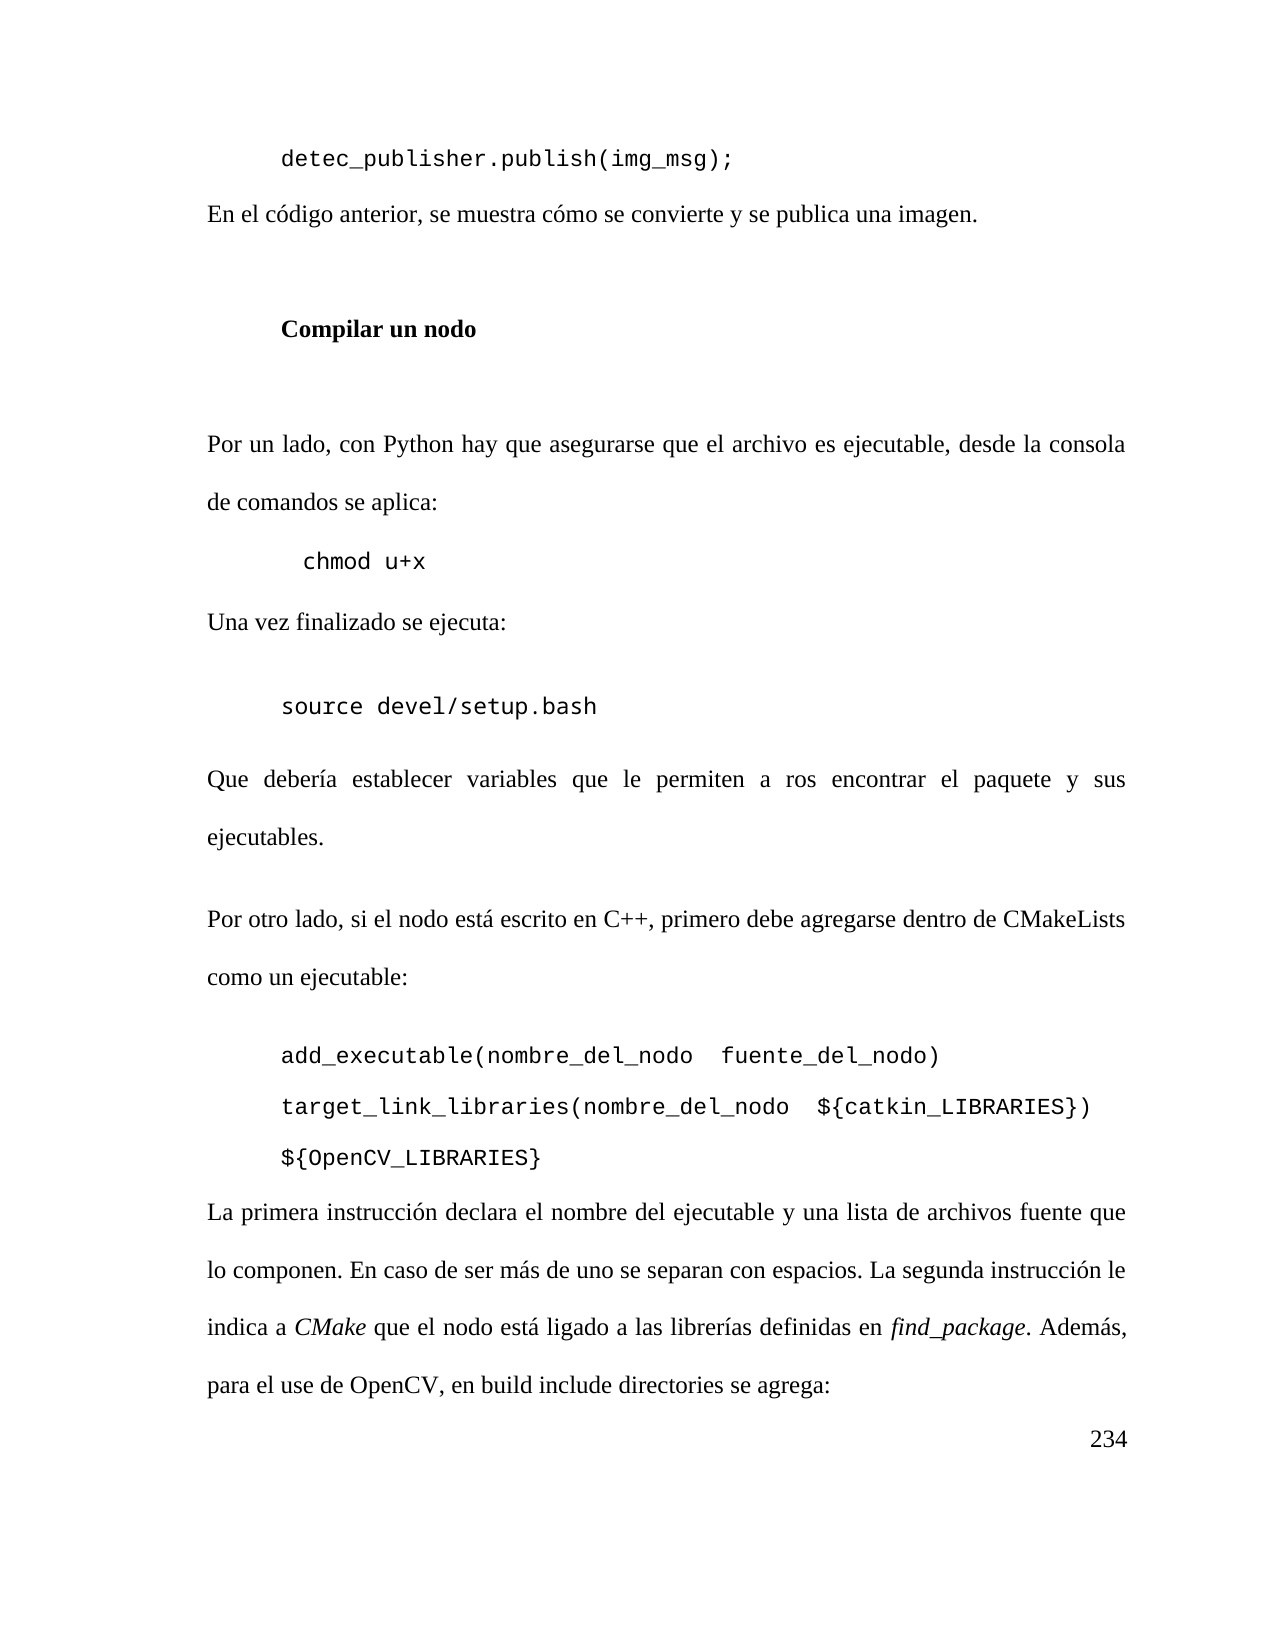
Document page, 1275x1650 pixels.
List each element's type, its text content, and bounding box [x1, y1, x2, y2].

text Compilar un nodo [207, 314, 1127, 343]
text target_link_libraries(nombre_del_nodo ${catkin_LIBRARIES}) [207, 1096, 1127, 1121]
text La primera instrucción declara el nombre del ejecutable y una lista de archivos fuente que lo componen. En caso de ser más de uno se separan con espacios. La segunda instrucción le indica a CMake que el nodo está ligado a las librerías definidas en find_package. Además, para el use de OpenCV, en build include directories se agrega: [207, 1197, 1127, 1399]
text Que debería establecer variables que le permiten a ros encontrar el paquete y sus ejecutables. [207, 764, 1127, 851]
text Una vez finalizado se ejecuta: [207, 607, 1127, 636]
text detec_publisher.publish(img_msg); [281, 148, 1127, 174]
text Por un lado, con Python hay que asegurarse que el archivo es ejecutable, desde la consola de comandos se aplica: [207, 429, 1127, 516]
text source devel/setup.bash [207, 689, 1127, 721]
text add_executable(nombre_del_nodo fuente_del_nodo) [207, 1044, 1127, 1071]
text Por otro lado, si el nodo está escrito en C++, primero debe agregarse dentro de CMakeLists como un ejecutable: [207, 904, 1127, 991]
text ${OpenCV_LIBRARIES} [207, 1146, 1127, 1172]
text En el código anterior, se muestra cómo se convierte y se publica una imagen. [207, 199, 1127, 228]
text chmod u+x [207, 544, 1127, 576]
